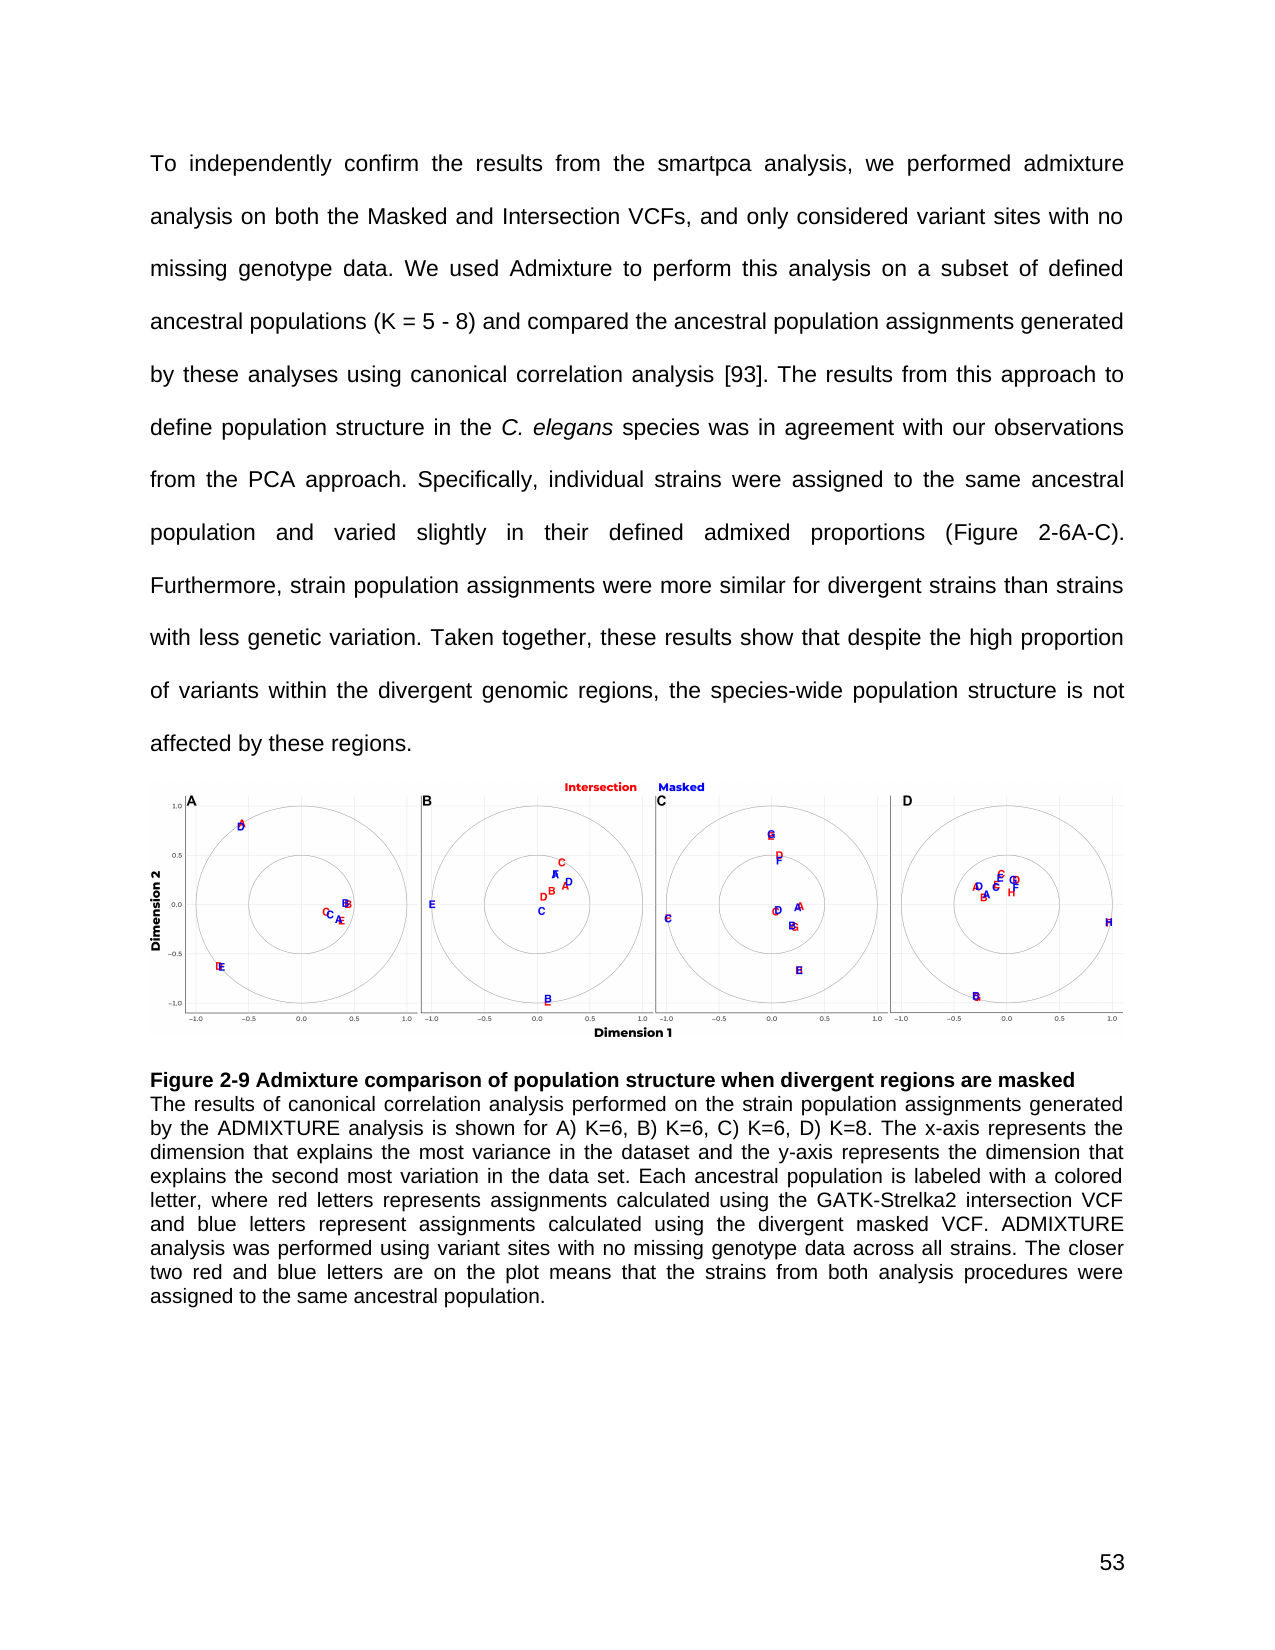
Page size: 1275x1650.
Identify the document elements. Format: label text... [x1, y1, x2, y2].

text To independently confirm the results from the smartpca analysis, we performed admixture analysis on both the Masked and Intersection VCFs, and only considered variant sites with no missing genotype data. We used Admixture to perform this analysis on a subset of defined ancestral populations (K = 5 - 8) and compared the ancestral population assignments generated by these analyses using canonical correlation analysis [93]. The results from this approach to define population structure in the C. elegans species was in agreement with our observations from the PCA approach. Specifically, individual strains were assigned to the same ancestral population and varied slightly in their defined admixed proportions (Figure 2-6A-C). Furthermore, strain population assignments were more similar for divergent strains than strains with less genetic variation. Taken together, these results show that despite the high proportion of variants within the divergent genomic regions, the species-wide population structure is not affected by these regions. [150, 150, 1125, 756]
text The results of canonical correlation analysis performed on the strain population assignments generated by the ADMIXTURE analysis is shown for A) K=6, B) K=6, C) K=6, D) K=8. The x-axis represents the dimension that explains the most variance in the dataset and the y-axis represents the dimension that explains the second most variation in the data set. Each ancestral population is labeled with a colored letter, where red letters represents assignments calculated using the GATK-Strelka2 intersection VCF and blue letters represent assignments calculated using the divergent masked VCF. ADMIXTURE analysis was performed using variant sites with no missing genotype data across all strains. The closer two red and blue letters are on the plot means that the strains from both analysis procedures were assigned to the same ancestral population. [150, 1092, 1125, 1308]
picture [150, 782, 1125, 1037]
text Figure 2-6 Admixture comparison of population structure when divergent regions are masked [150, 1068, 1125, 1092]
